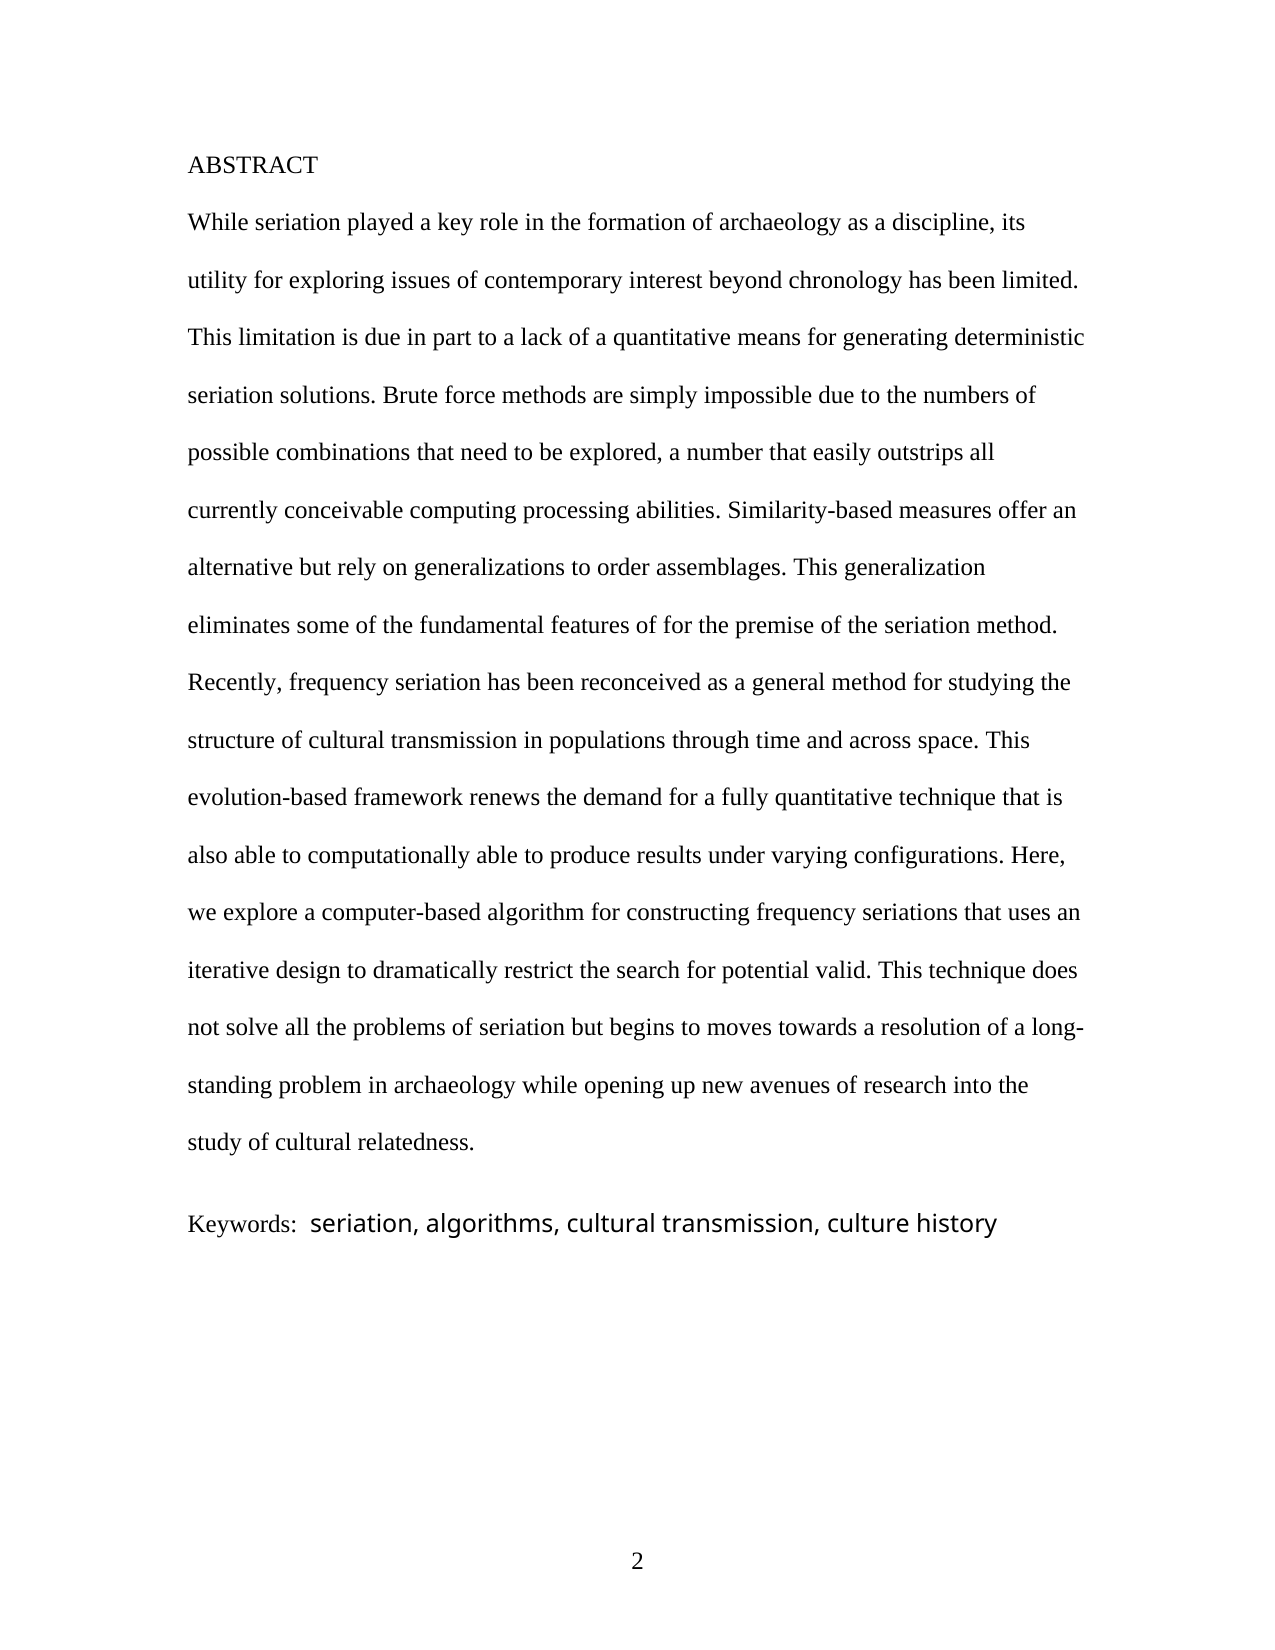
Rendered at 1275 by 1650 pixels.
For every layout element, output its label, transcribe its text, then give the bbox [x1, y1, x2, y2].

text ABSTRACT [187, 150, 1087, 179]
text While seriation played a key role in the formation of archaeology as a discipline, its utility for exploring issues of contemporary interest beyond chronology has been limited. This limitation is due in part to a lack of a quantitative means for generating deterministic seriation solutions. Brute force methods are simply impossible due to the numbers of possible combinations that need to be explored, a number that easily outstrips all currently conceivable computing processing abilities. Similarity-based measures offer an alternative but rely on generalizations to order assemblages. This generalization eliminates some of the fundamental features of for the premise of the seriation method. Recently, frequency seriation has been reconceived as a general method for studying the structure of cultural transmission in populations through time and across space. This evolution-based framework renews the demand for a fully quantitative technique that is also able to computationally able to produce results under varying configurations. Here, we explore a computer-based algorithm for constructing frequency seriations that uses an iterative design to dramatically restrict the search for potential valid. This technique does not solve all the problems of seriation but begins to moves towards a resolution of a long-standing problem in archaeology while opening up new avenues of research into the study of cultural relatedness. [187, 207, 1087, 1156]
text Keywords: seriation, algorithms, cultural transmission, culture history [187, 1206, 1087, 1240]
